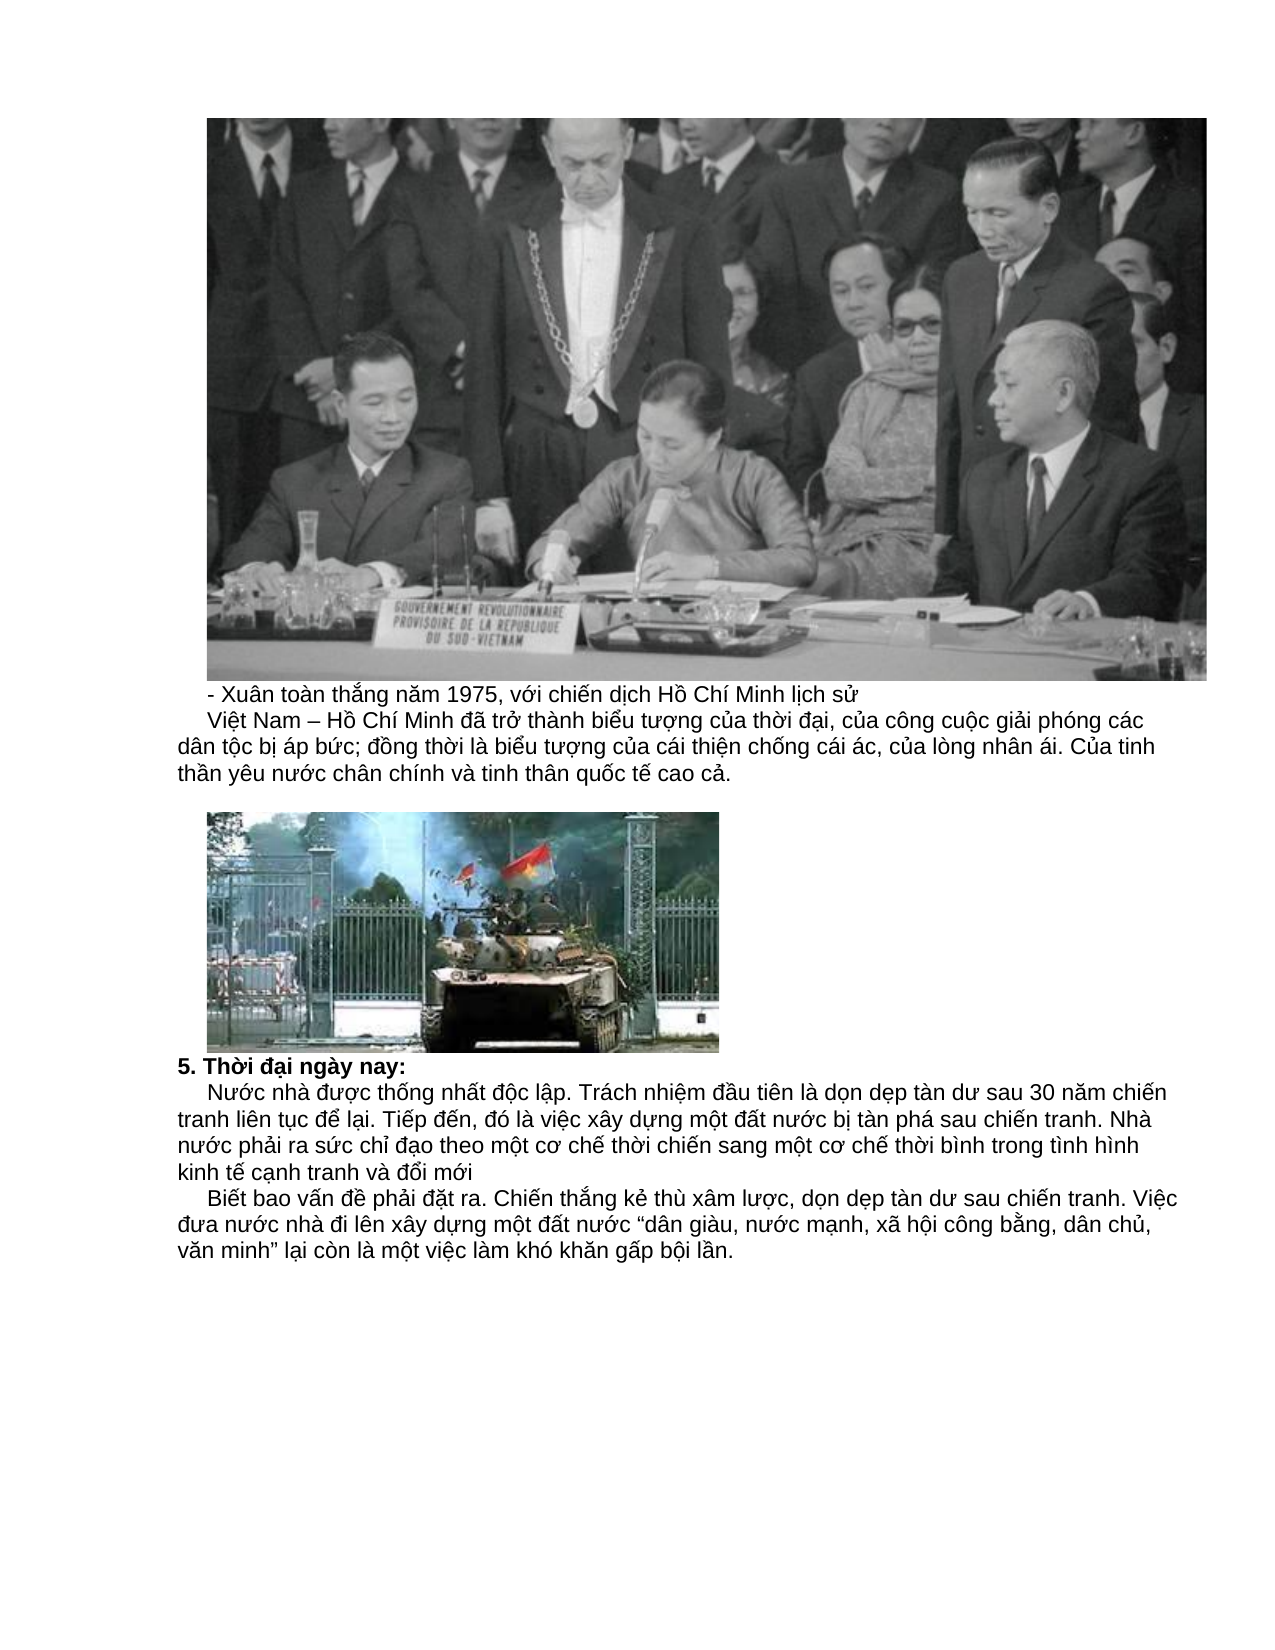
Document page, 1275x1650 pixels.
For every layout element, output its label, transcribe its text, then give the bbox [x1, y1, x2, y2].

text - Xuân toàn thắng năm 1975, với chiến dịch Hồ Chí Minh lịch sử [177, 681, 1186, 707]
text Biết bao vấn đề phải đặt ra. Chiến thắng kẻ thù xâm lược, dọn dẹp tàn dư sau chiến tranh. Việc đưa nước nhà đi lên xây dựng một đất nước “dân giàu, nước mạnh, xã hội công bằng, dân chủ, văn minh” lại còn là một việc làm khó khăn gấp bội lần. [177, 1185, 1186, 1264]
text Nước nhà được thống nhất độc lập. Trách nhiệm đầu tiên là dọn dẹp tàn dư sau 30 năm chiến tranh liên tục để lại. Tiếp đến, đó là việc xây dựng một đất nước bị tàn phá sau chiến tranh. Nhà nước phải ra sức chỉ đạo theo một cơ chế thời chiến sang một cơ chế thời bình trong tình hình kinh tế cạnh tranh và đổi mới [177, 1079, 1186, 1185]
text 5. Thời đại ngày nay: [177, 1053, 1186, 1079]
picture [206, 812, 720, 1053]
text Việt Nam – Hồ Chí Minh đã trở thành biểu tượng của thời đại, của công cuộc giải phóng các dân tộc bị áp bức; đồng thời là biểu tượng của cái thiện chống cái ác, của lòng nhân ái. Của tinh thần yêu nước chân chính và tinh thân quốc tế cao cả. [177, 707, 1186, 786]
picture [206, 118, 1207, 681]
